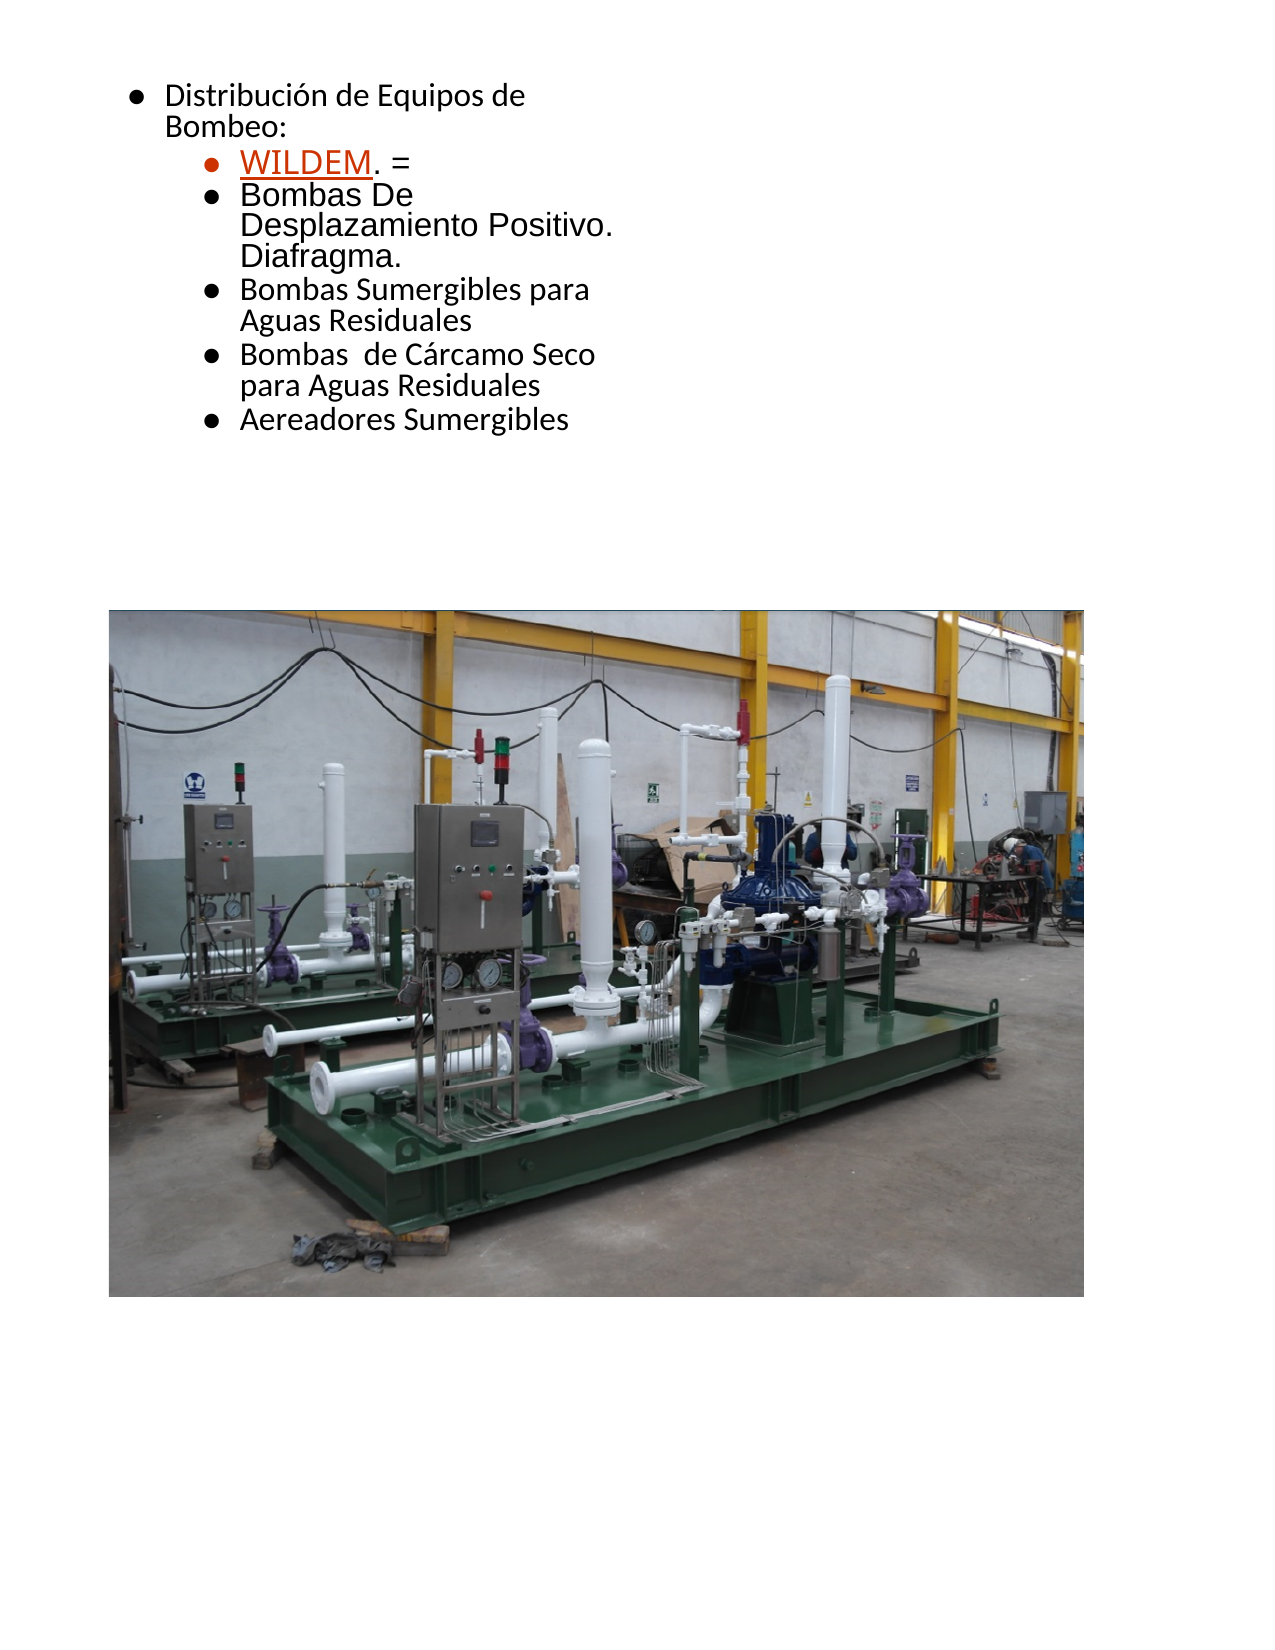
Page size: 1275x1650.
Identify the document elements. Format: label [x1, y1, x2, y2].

picture [108, 610, 1084, 1297]
